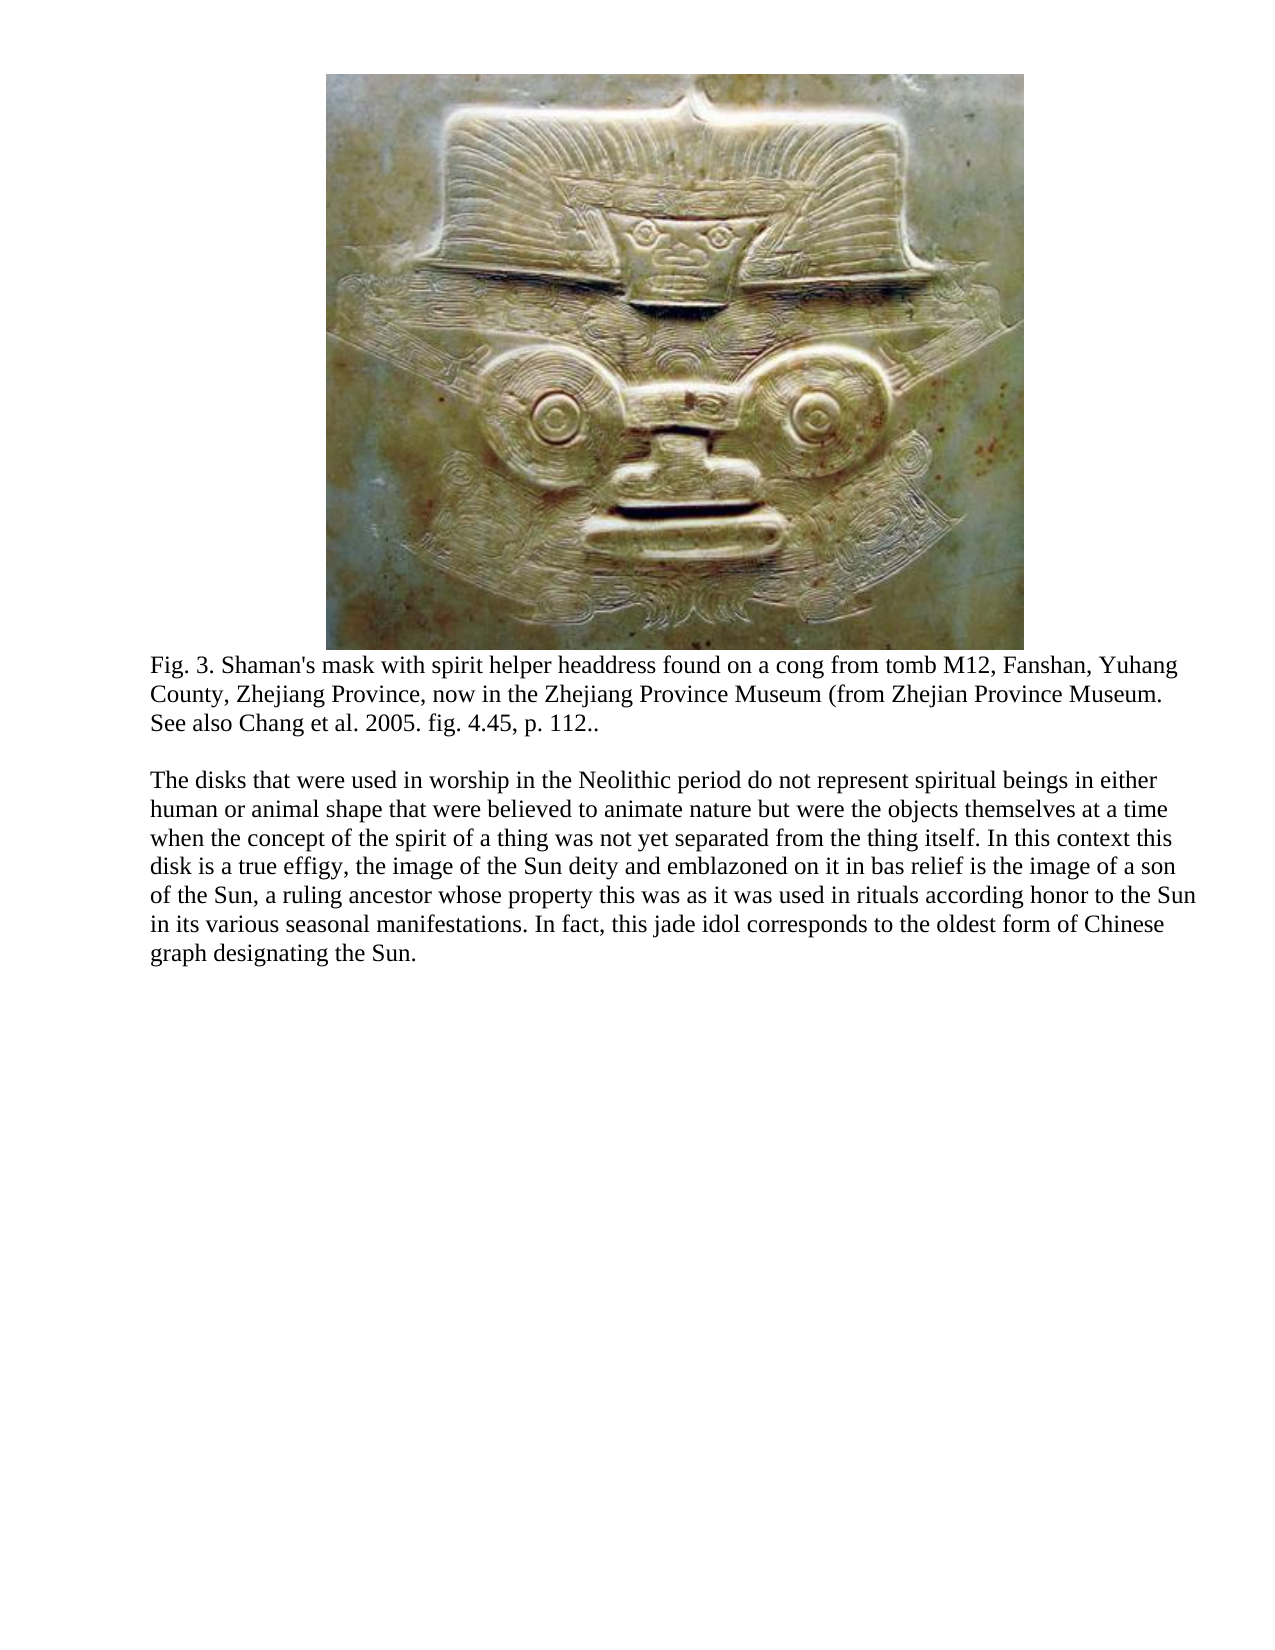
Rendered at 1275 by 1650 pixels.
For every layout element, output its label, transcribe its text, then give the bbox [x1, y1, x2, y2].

text The disks that were used in worship in the Neolithic period do not represent spiritual beings in either human or animal shape that were believed to animate nature but were the objects themselves at a time when the concept of the spirit of a thing was not yet separated from the thing itself. In this context this disk is a true effigy, the image of the Sun deity and emblazoned on it in bas relief is the image of a son of the Sun, a ruling ancestor whose property this was as it was used in rituals according honor to the Sun in its various seasonal manifestations. In fact, this jade idol corresponds to the oldest form of Chinese graph designating the Sun. [150, 765, 1200, 966]
text Fig. 3. Shaman's mask with spirit helper headdress found on a cong from tomb M12, Fanshan, Yuhang County, Zhejiang Province, now in the Zhejiang Province Museum (from Zhejian Province Museum. See also Chang et al. 2005. fig. 4.45, p. 112.. [150, 650, 1200, 736]
picture [326, 74, 1024, 650]
